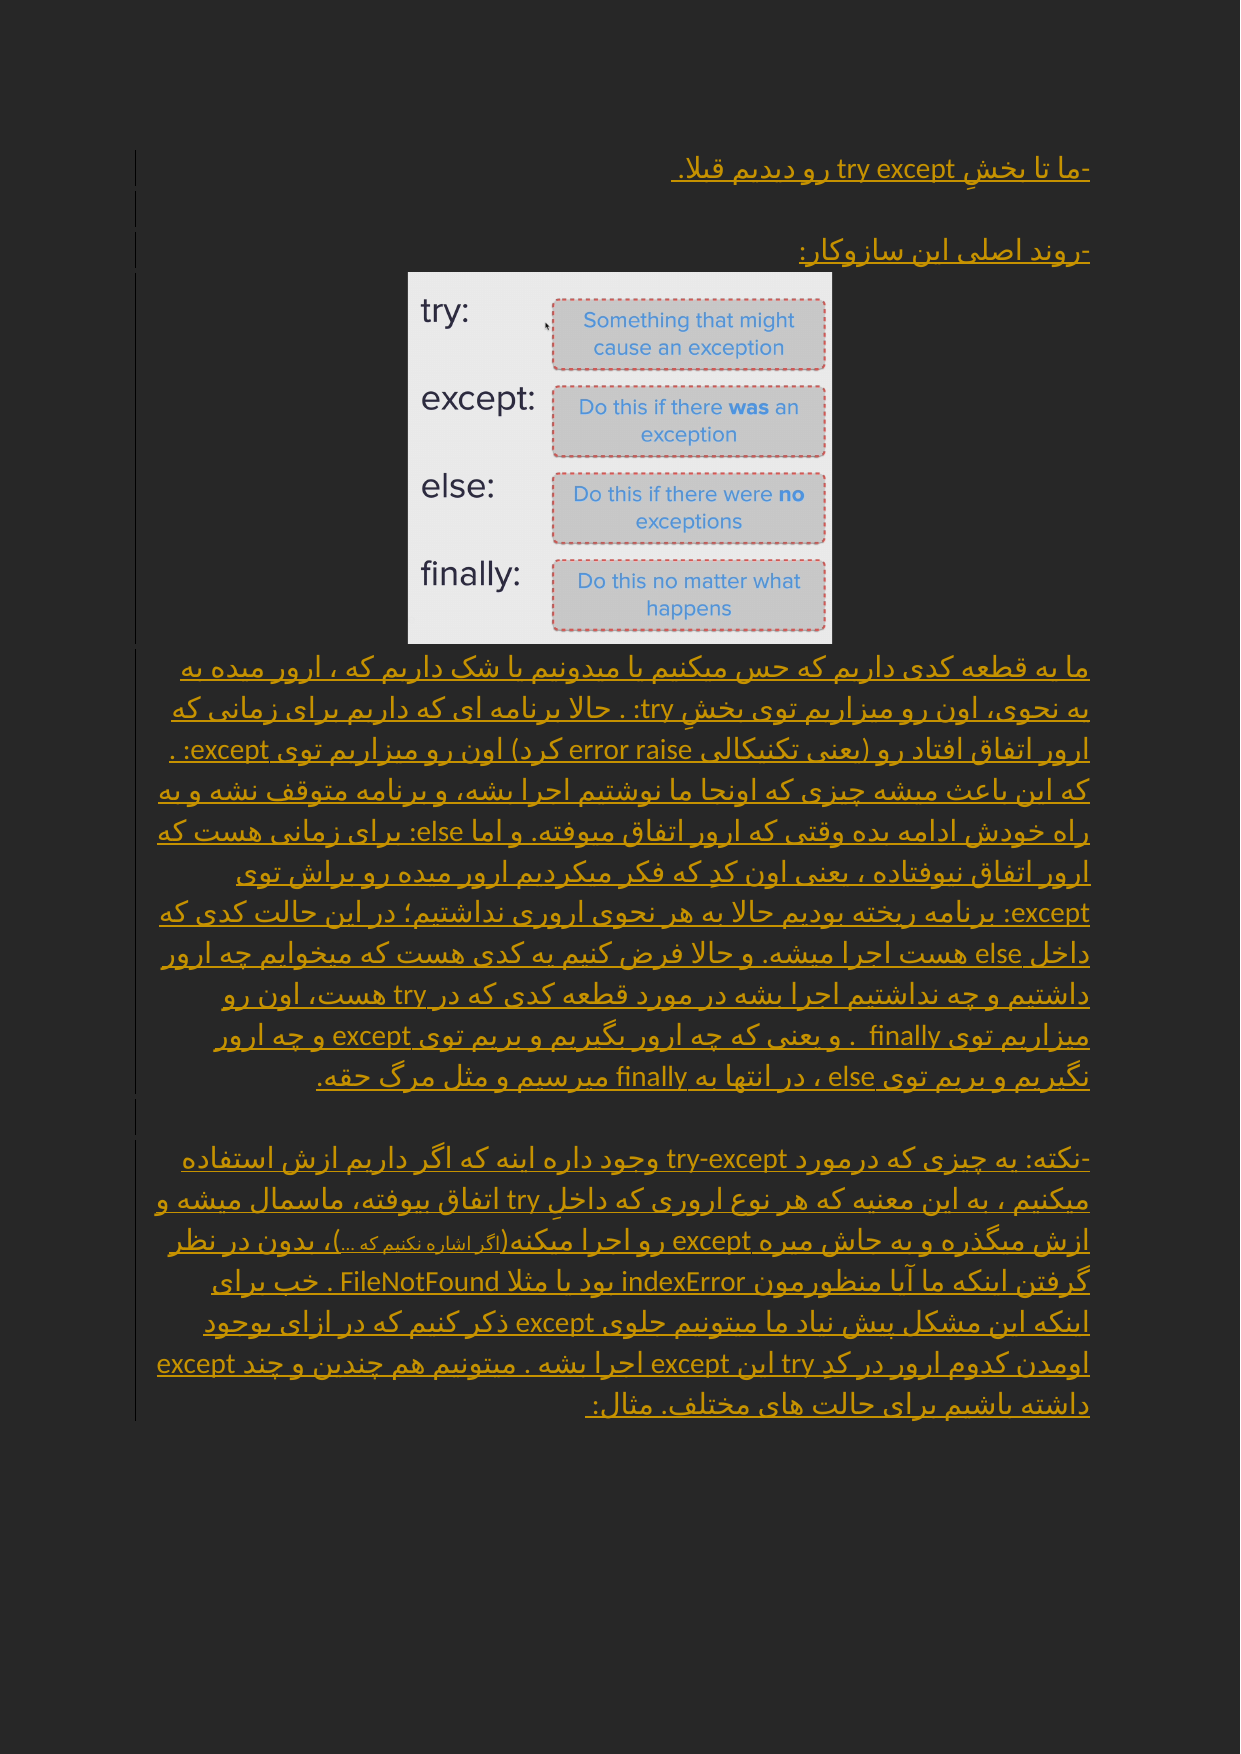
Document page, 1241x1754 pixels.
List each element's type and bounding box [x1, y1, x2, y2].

picture [407, 272, 833, 644]
